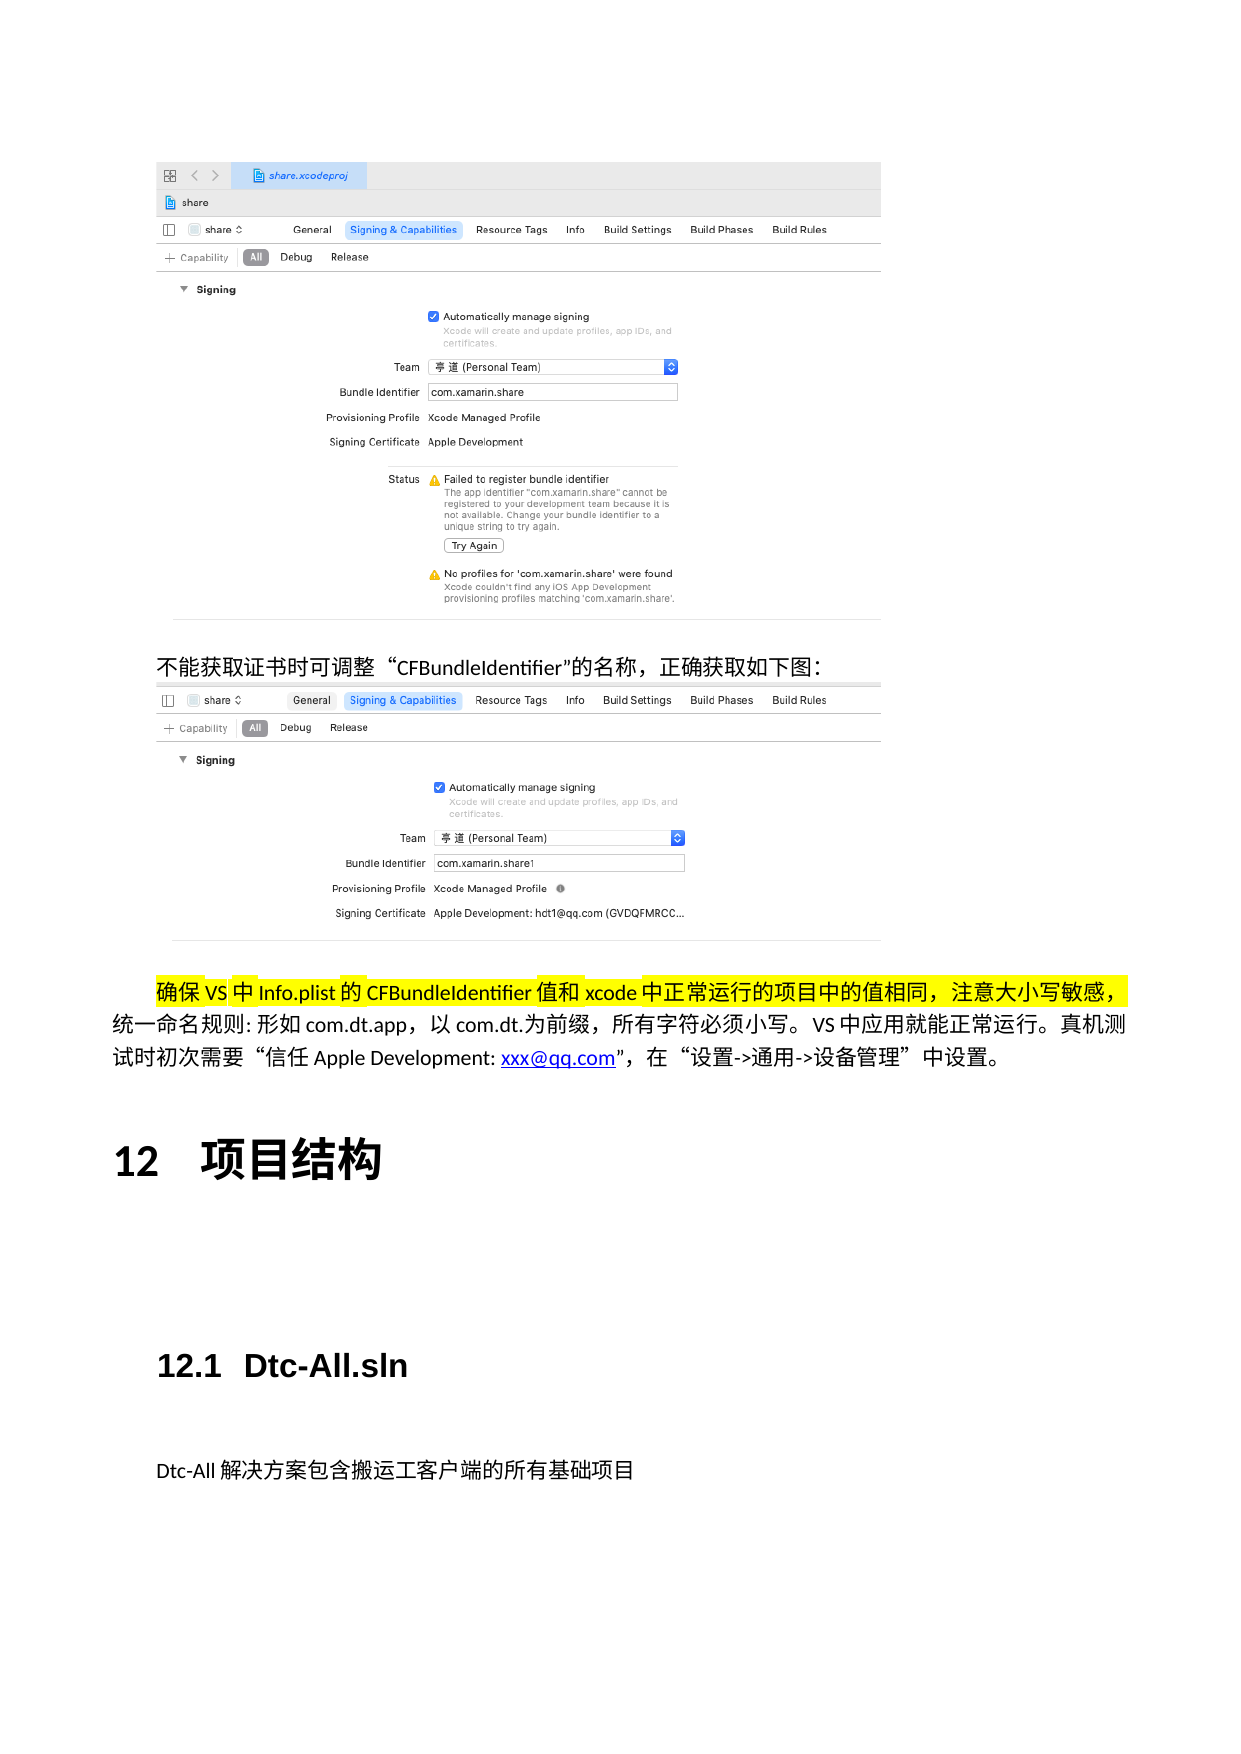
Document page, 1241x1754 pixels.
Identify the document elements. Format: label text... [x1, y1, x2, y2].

picture [156, 162, 881, 645]
text Dtc-All解决方案包含搬运工客户端的所有基础项目 [112, 1453, 1128, 1485]
subtitle 项目结构 [112, 1107, 1128, 1205]
text 确保VS中Info.plist的CFBundleIdentifier值和xcode中正常运行的项目中的值相同，注意大小写敏感，统一命名规则: 形如com.dt.app，以com.dt.为前缀，所有字符必须小写。VS中应用就能正常运行。真机测试时初次需要“信任Apple Development: xxx@qq.com”，在“设置->通用->设备管理”中设置。 [112, 974, 1128, 1072]
subtitle Dtc-All.sln [157, 1333, 1128, 1398]
text 不能获取证书时可调整“CFBundleIdentifier”的名称，正确获取如下图： [112, 649, 1128, 682]
picture [156, 682, 881, 966]
